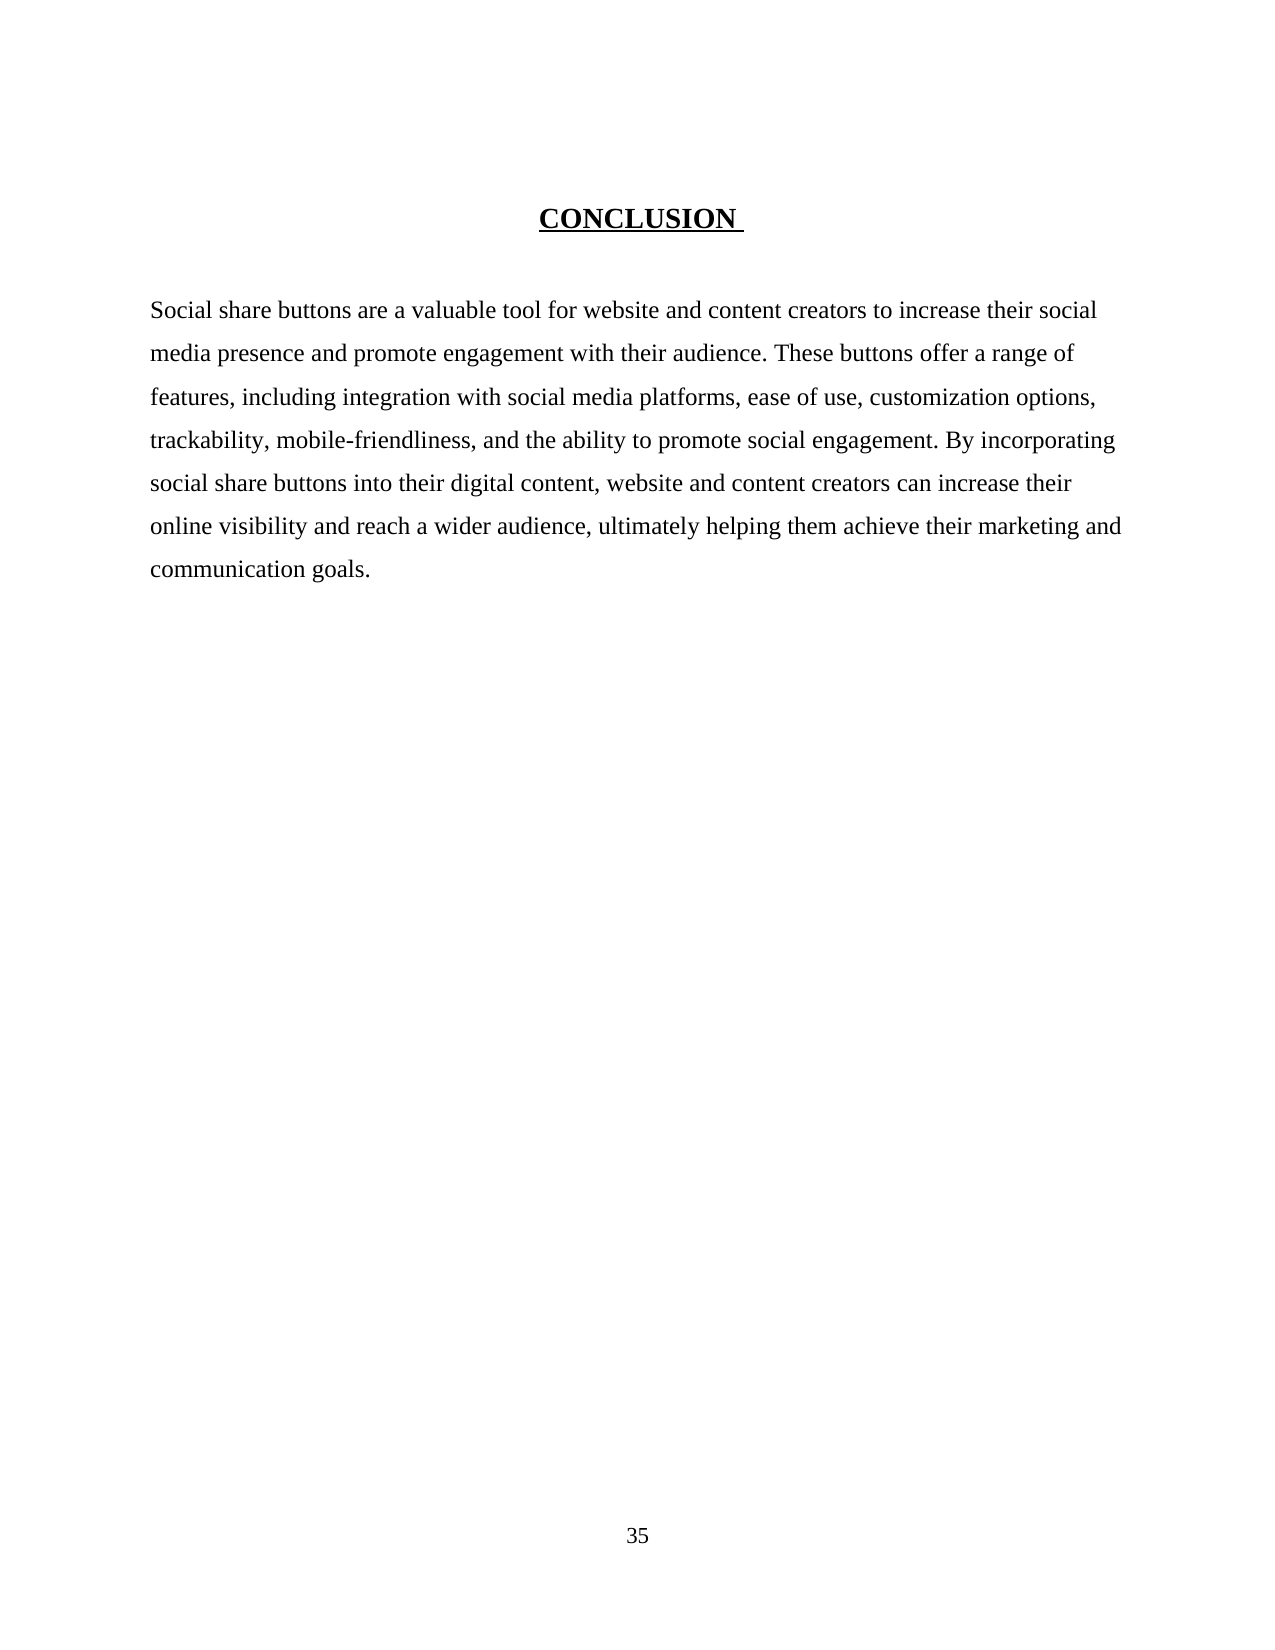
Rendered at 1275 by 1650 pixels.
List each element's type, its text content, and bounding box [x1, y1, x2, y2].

text Social share buttons are a valuable tool for website and content creators to increase their social media presence and promote engagement with their audience. These buttons offer a range of features, including integration with social media platforms, ease of use, customization options, trackability, mobile-friendliness, and the ability to promote social engagement. By incorporating social share buttons into their digital content, website and content creators can increase their online visibility and reach a wider audience, ultimately helping them achieve their marketing and communication goals. [150, 295, 1125, 583]
text CONCLUSION [150, 201, 1125, 235]
